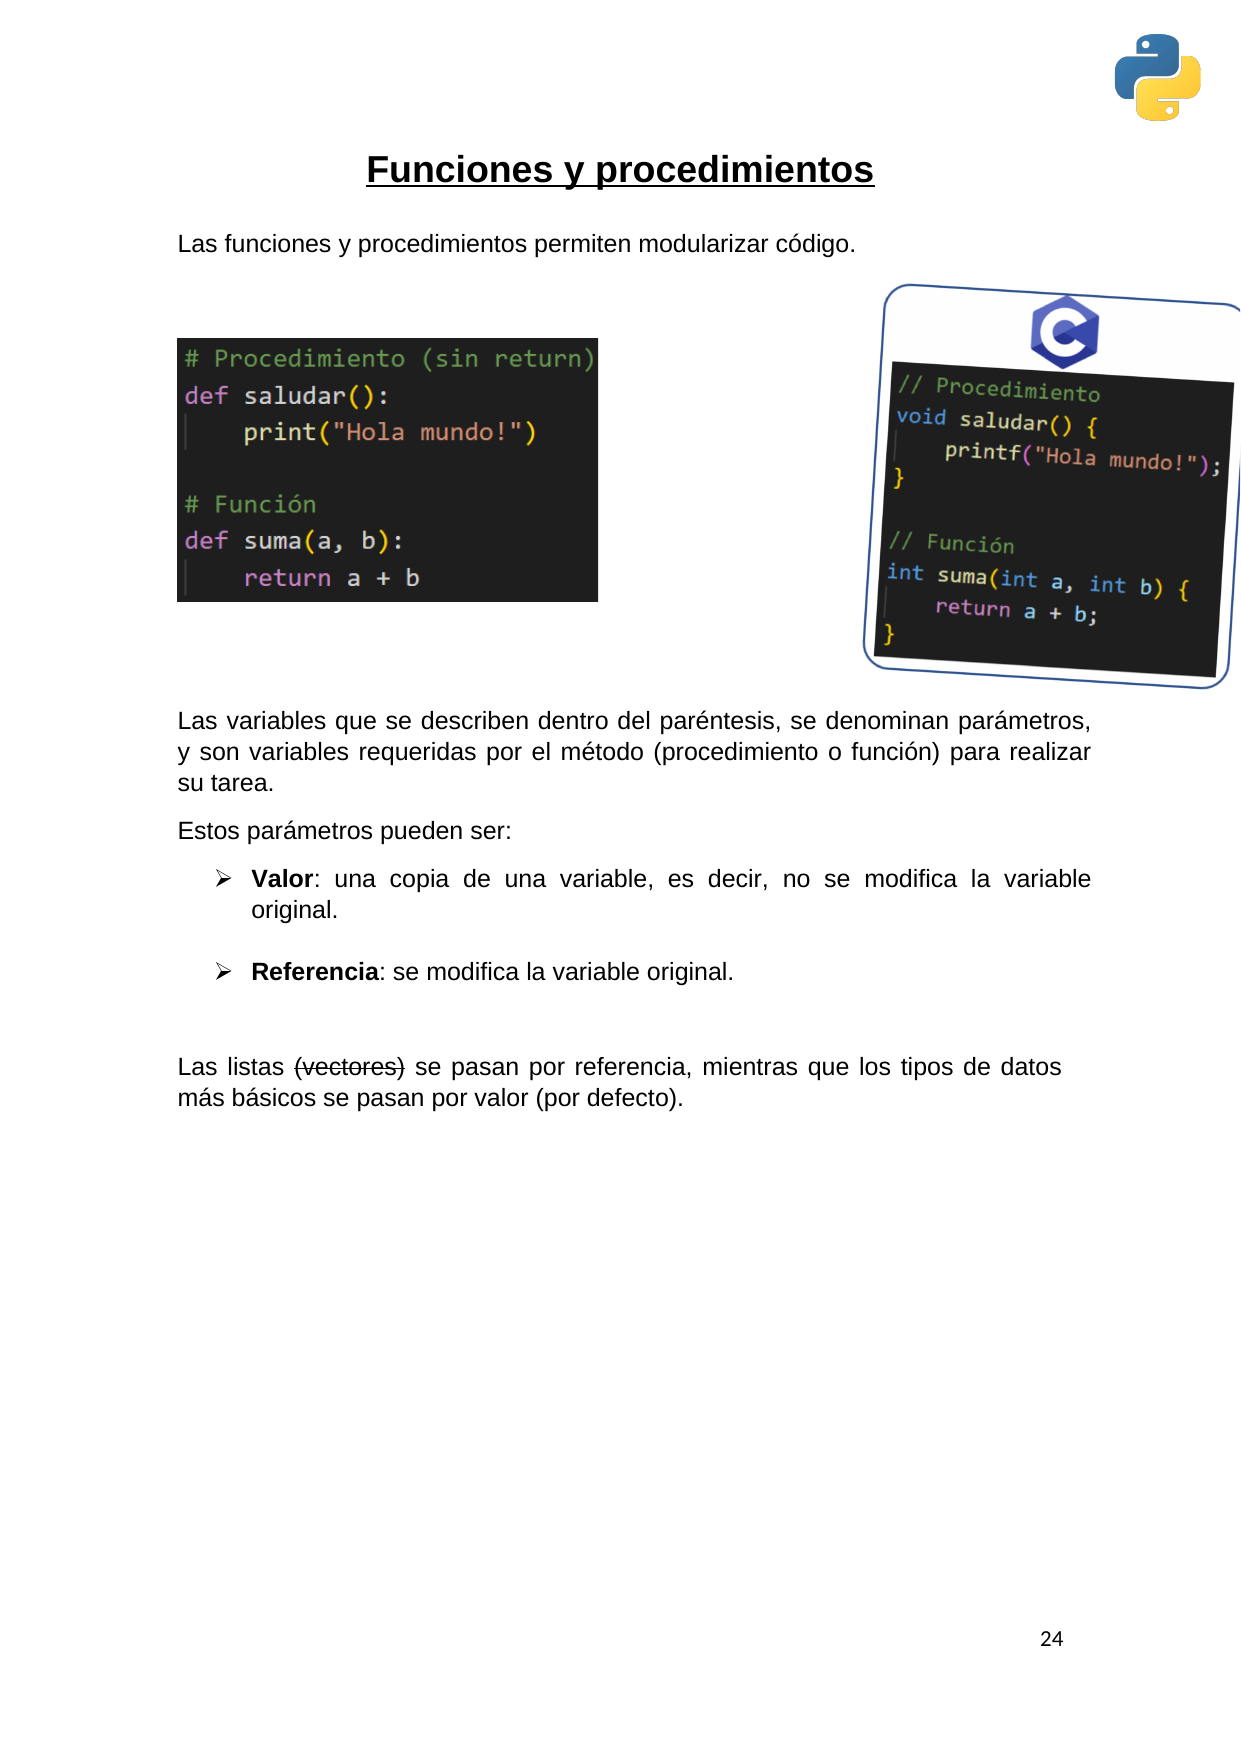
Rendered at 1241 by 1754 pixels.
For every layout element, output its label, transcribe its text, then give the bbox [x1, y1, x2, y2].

list Referencia: se modifica la variable original. [213, 957, 1063, 986]
picture [860, 281, 1241, 692]
picture [1114, 34, 1201, 121]
picture [177, 338, 599, 602]
text Las listas (vectores) se pasan por referencia, mientras que los tipos de datos más básicos se pasan por valor (por defecto). [177, 1052, 1063, 1112]
text Estos parámetros pueden ser: [177, 816, 1063, 844]
text Funciones y procedimientos [177, 148, 1063, 191]
list Valor: una copia de una variable, es decir, no se modifica la variable original. [213, 863, 1093, 923]
text Las funciones y procedimientos permiten modularizar código. [177, 229, 1063, 258]
text Las variables que se describen dentro del paréntesis, se denominan parámetros, y son variables requeridas por el método (procedimiento o función) para realizar su tarea. [177, 706, 1093, 797]
